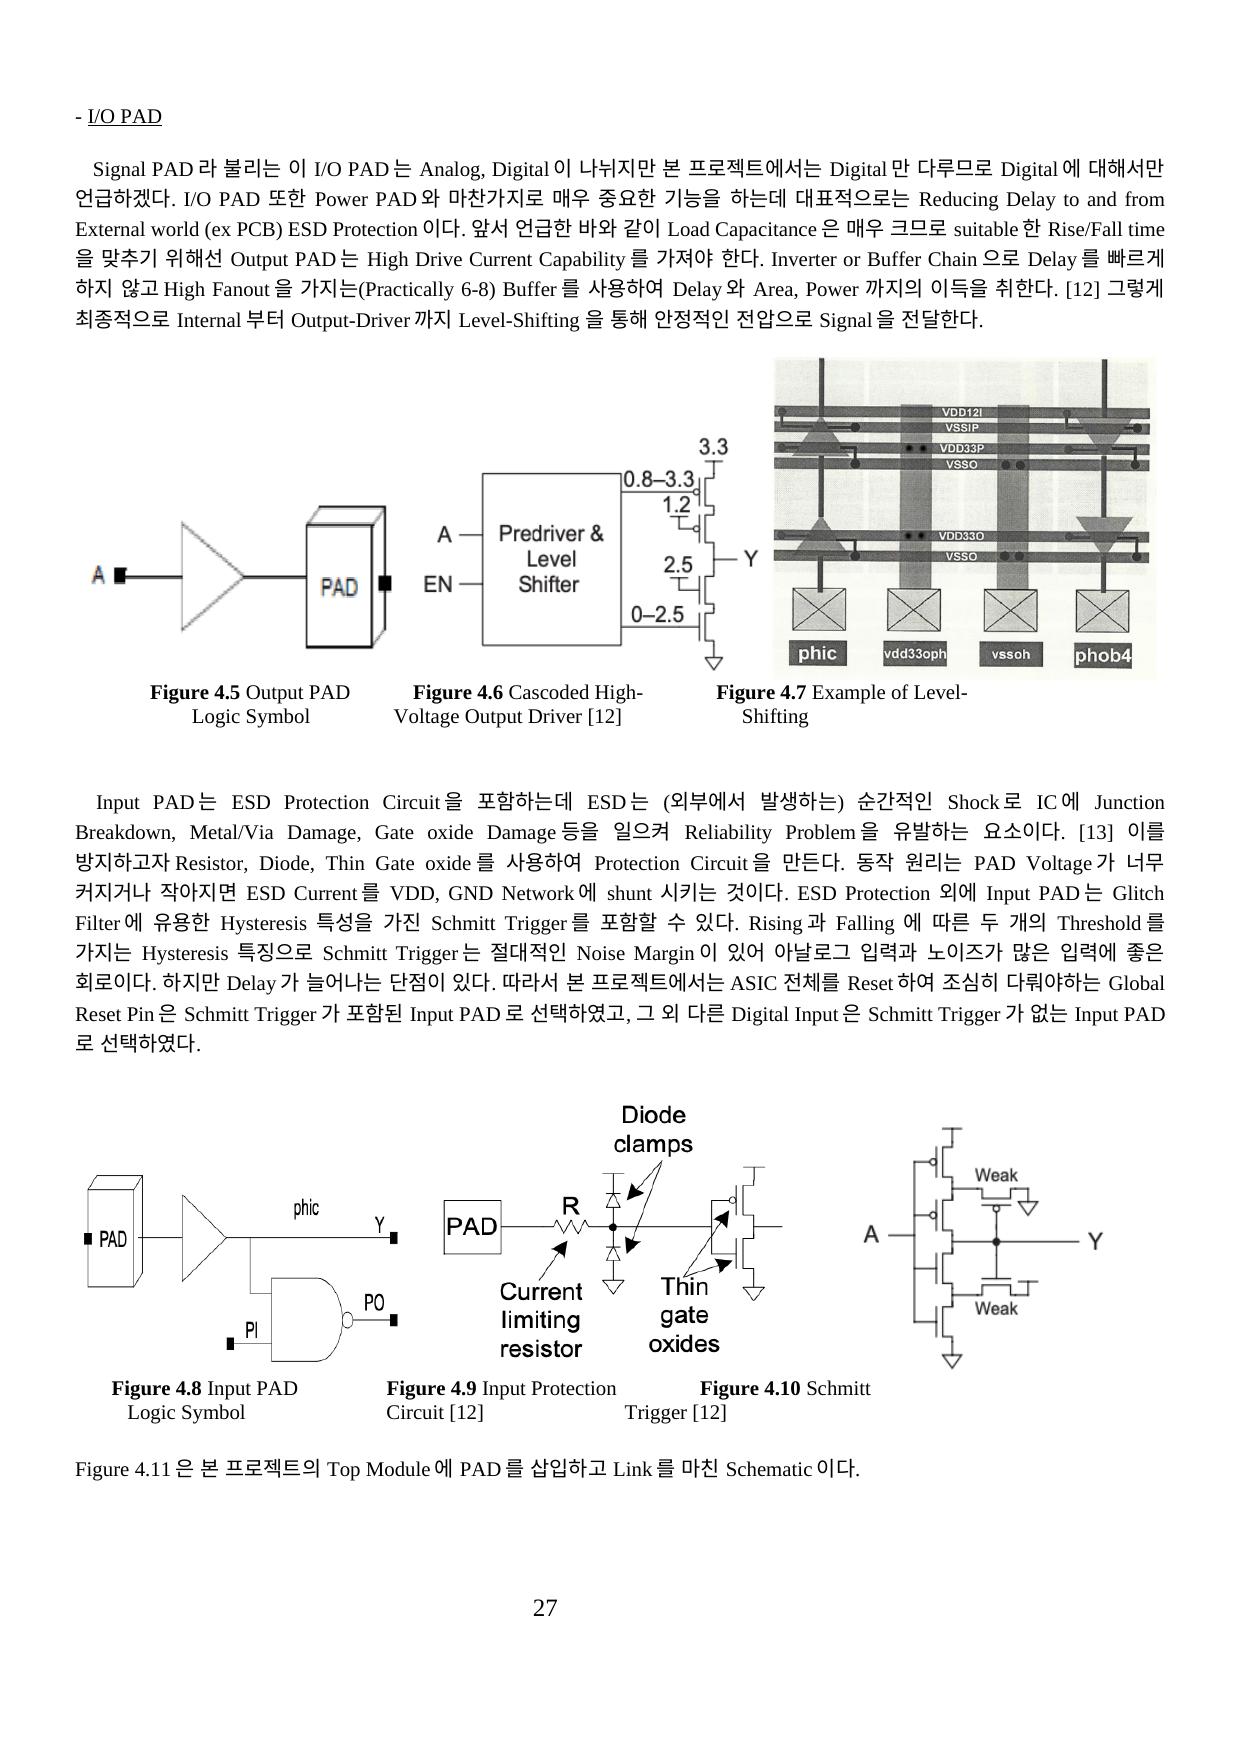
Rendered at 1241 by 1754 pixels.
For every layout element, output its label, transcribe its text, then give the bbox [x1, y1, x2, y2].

picture [75, 357, 1157, 680]
text - I/O PAD [75, 104, 1165, 128]
picture [75, 1146, 408, 1376]
picture [826, 1098, 1125, 1376]
text Figure 4.11은 본 프로젝트의 Top Module에 PAD를 삽입하고 Link를 마친 Schematic이다. [75, 1452, 1165, 1483]
text Logic Symbol Circuit [12] Trigger [12] [75, 1400, 1165, 1424]
text Input PAD는 ESD Protection Circuit을 포함하는데 ESD는 (외부에서 발생하는) 순간적인 Shock로 IC에 Junction Breakdown, Metal/Via Damage, Gate oxide Damage등을 일으켜 Reliability Problem을 유발하는 요소이다. [13] 이를 방지하고자Resistor, Diode, Thin Gate oxide를 사용하여 Protection Circuit을 만든다. 동작 원리는 PAD Voltage가 너무 커지거나 작아지면 ESD Current를 VDD, GND Network에 shunt 시키는 것이다. ESD Protection 외에 Input PAD는 Glitch Filter에 유용한 Hysteresis 특성을 가진 Schmitt Trigger를 포함할 수 있다. Rising과 Falling 에 따른 두 개의 Threshold를 가지는 Hysteresis 특징으로 Schmitt Trigger는 절대적인 Noise Margin이 있어 아날로그 입력과 노이즈가 많은 입력에 좋은 회로이다. 하지만 Delay가 늘어나는 단점이 있다. 따라서 본 프로젝트에서는ASIC 전체를 Reset하여 조심히 다뤄야하는 Global Reset Pin은 Schmitt Trigger가 포함된 Input PAD로 선택하였고, 그 외 다른 Digital Input은 Schmitt Trigger가 없는 Input PAD로 선택하였다. [75, 785, 1165, 1057]
text Signal PAD라 불리는 이 I/O PAD는 Analog, Digital이 나뉘지만 본 프로젝트에서는 Digital만 다루므로 Digital에 대해서만 언급하겠다. I/O PAD 또한 Power PAD와 마찬가지로 매우 중요한 기능을 하는데 대표적으로는 Reducing Delay to and from External world (ex PCB) ESD Protection이다. 앞서 언급한 바와 같이 Load Capacitance은 매우 크므로 suitable한 Rise/Fall time을 맞추기 위해선 Output PAD는 High Drive Current Capability를 가져야 한다. Inverter or Buffer Chain으로 Delay를 빠르게 하지 않고High Fanout을 가지는(Practically 6-8) Buffer를 사용하여 Delay와 Area, Power 까지의 이득을 취한다. [12] 그렇게 최종적으로 Internal 부터 Output-Driver까지 Level-Shifting 을 통해 안정적인 전압으로 Signal을 전달한다. [75, 152, 1165, 333]
picture [412, 1081, 822, 1376]
text Figure 4.5 Output PAD Figure 4.6 Cascoded High- Figure 4.7 Example of Level- Logic Symbol Voltage Output Driver [12] Shifting [150, 680, 1165, 728]
text Figure 4.8 Input PAD Figure 4.9 Input Protection Figure 4.10 Schmitt [75, 1376, 1165, 1400]
